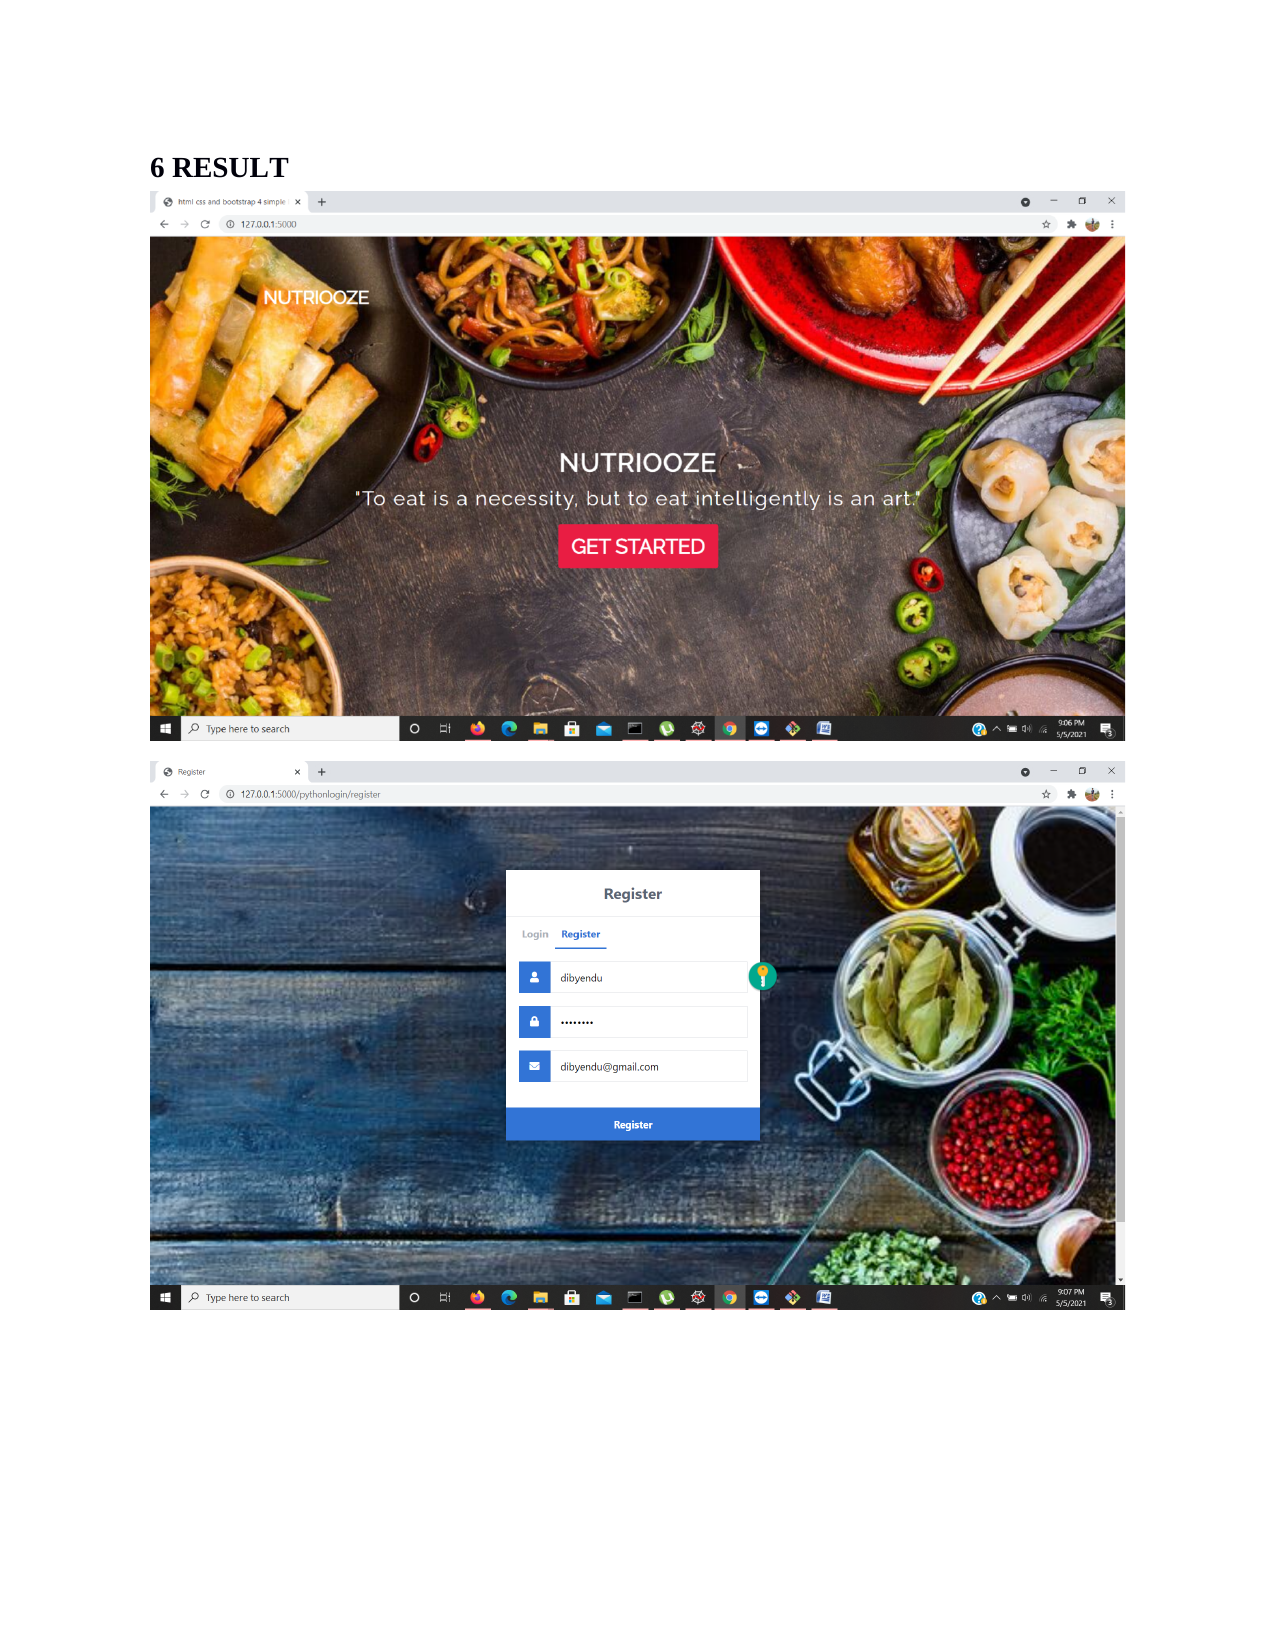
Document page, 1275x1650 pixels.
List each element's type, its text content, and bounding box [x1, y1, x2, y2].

subtitle 6 RESULT [150, 150, 1125, 183]
picture [150, 191, 1125, 741]
picture [150, 761, 1125, 1310]
